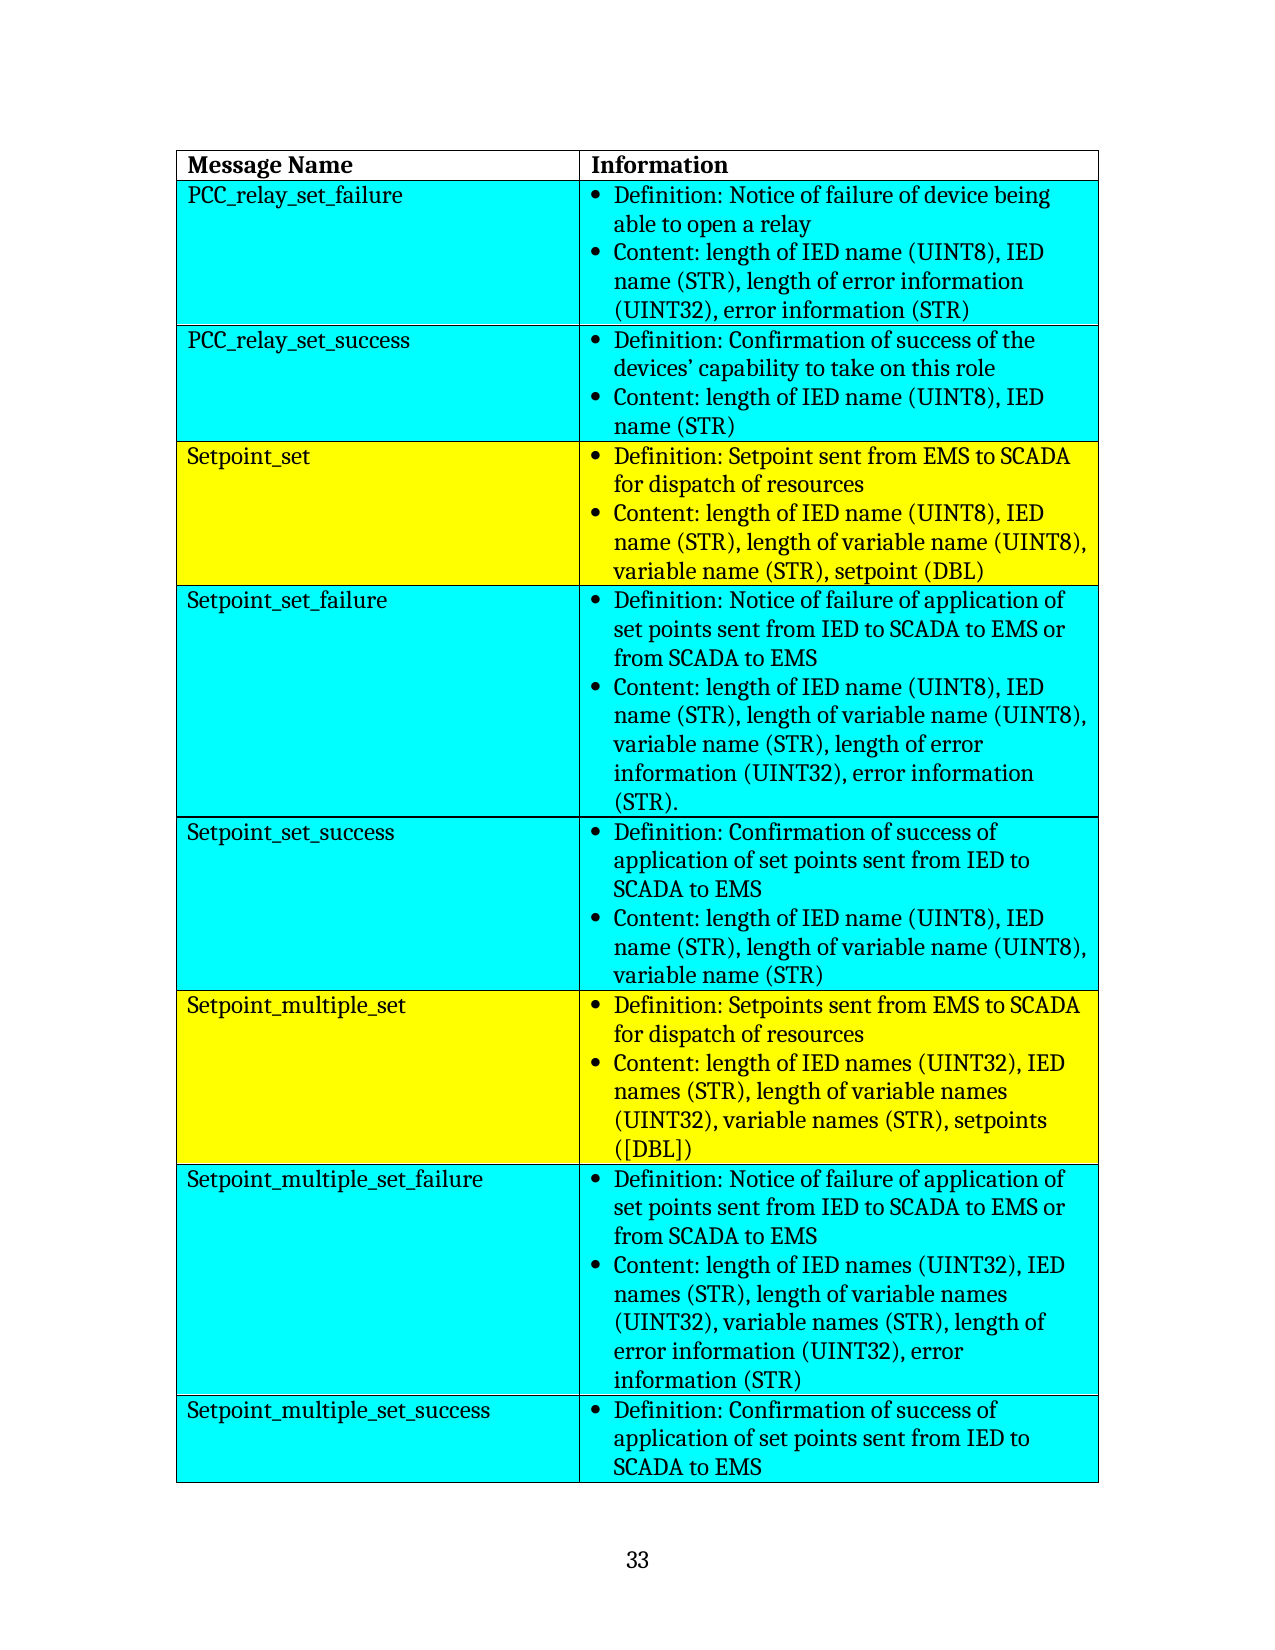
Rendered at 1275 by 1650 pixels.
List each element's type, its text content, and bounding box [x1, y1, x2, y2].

table_header Message Name [177, 151, 579, 180]
table_cell Setpoint_set [177, 442, 579, 585]
table_cell Setpoint_set_failure [177, 586, 579, 816]
table_cell PCC_relay_set_failure [177, 181, 579, 324]
table_header Information [580, 151, 1098, 180]
table_cell Definition: Notice of failure of device being able to open a relay Content: length of IED name (UINT8), IED name (STR), length of error information (UINT32), error information (STR) [580, 181, 1098, 324]
table_cell Setpoint_multiple_set_failure [177, 1165, 579, 1394]
table_cell Definition: Setpoints sent from EMS to SCADA for dispatch of resources Content: length of IED names (UINT32), IED names (STR), length of variable names (UINT32), variable names (STR), setpoints ([DBL]) [580, 991, 1098, 1163]
table_cell Setpoint_set_success [177, 818, 579, 990]
table_cell PCC_relay_set_success [177, 326, 579, 441]
table_cell Definition: Notice of failure of application of set points sent from IED to SCADA to EMS or from SCADA to EMS Content: length of IED names (UINT32), IED names (STR), length of variable names (UINT32), variable names (STR), length of error information (UINT32), error information (STR) [580, 1165, 1098, 1394]
table_cell Setpoint_multiple_set [177, 991, 579, 1163]
table_cell Definition: Confirmation of success of the devices’ capability to take on this role Content: length of IED name (UINT8), IED name (STR) [580, 326, 1098, 441]
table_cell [580, 1396, 1098, 1482]
table_cell Definition: Setpoint sent from EMS to SCADA for dispatch of resources Content: length of IED name (UINT8), IED name (STR), length of variable name (UINT8), variable name (STR), setpoint (DBL) [580, 442, 1098, 585]
table_cell Setpoint_multiple_set_success [177, 1396, 579, 1482]
table_cell Definition: Confirmation of success of application of set points sent from IED to SCADA to EMS Content: length of IED name (UINT8), IED name (STR), length of variable name (UINT8), variable name (STR) [580, 818, 1098, 990]
table_cell Definition: Notice of failure of application of set points sent from IED to SCADA to EMS or from SCADA to EMS Content: length of IED name (UINT8), IED name (STR), length of variable name (UINT8), variable name (STR), length of error information (UINT32), error information (STR). [580, 586, 1098, 816]
